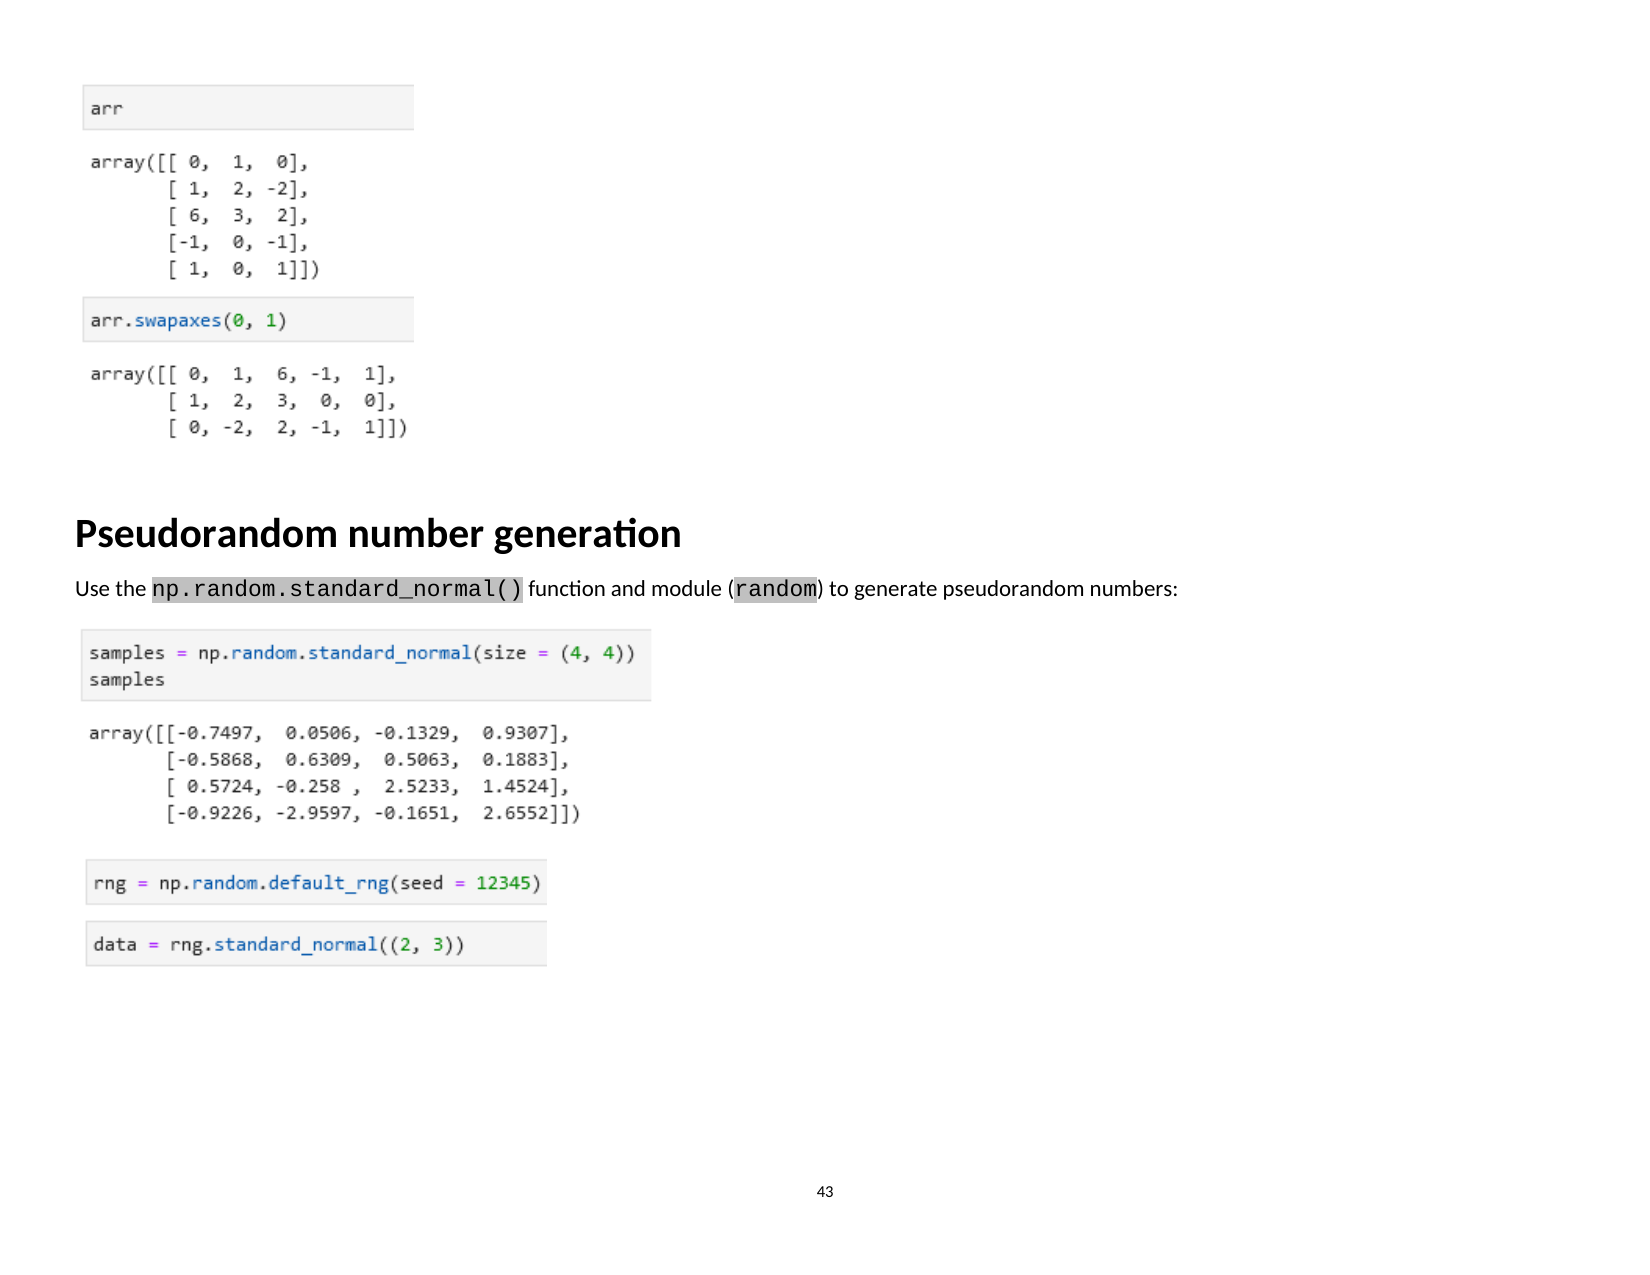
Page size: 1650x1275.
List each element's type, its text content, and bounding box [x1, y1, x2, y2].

text Pseudorandom number generation [75, 507, 1575, 558]
text Use the np.random.standard_normal() function and module (random) to generate pseudorandom numbers: [75, 574, 1575, 603]
picture [75, 620, 652, 835]
picture [75, 850, 547, 973]
picture [75, 75, 414, 446]
